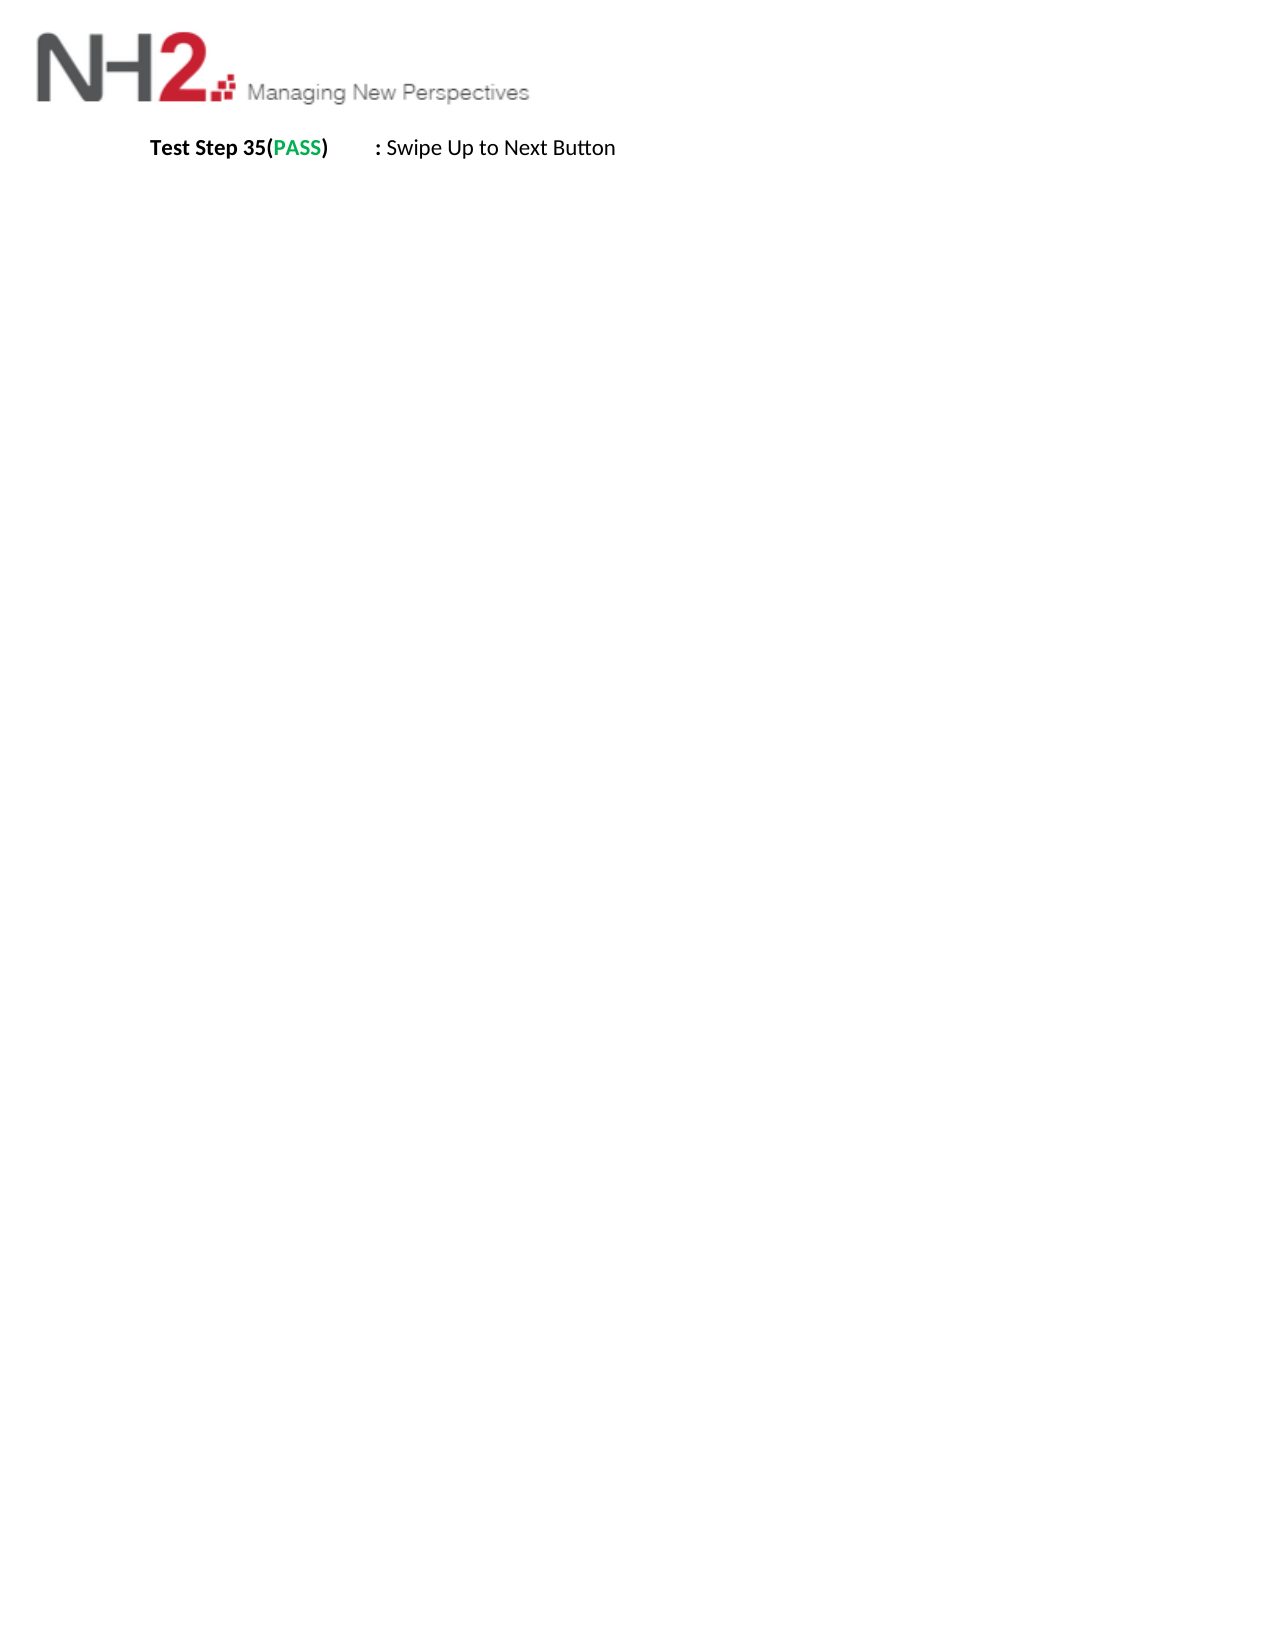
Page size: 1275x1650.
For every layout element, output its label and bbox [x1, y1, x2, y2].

picture [26, 23, 540, 111]
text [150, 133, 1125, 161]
